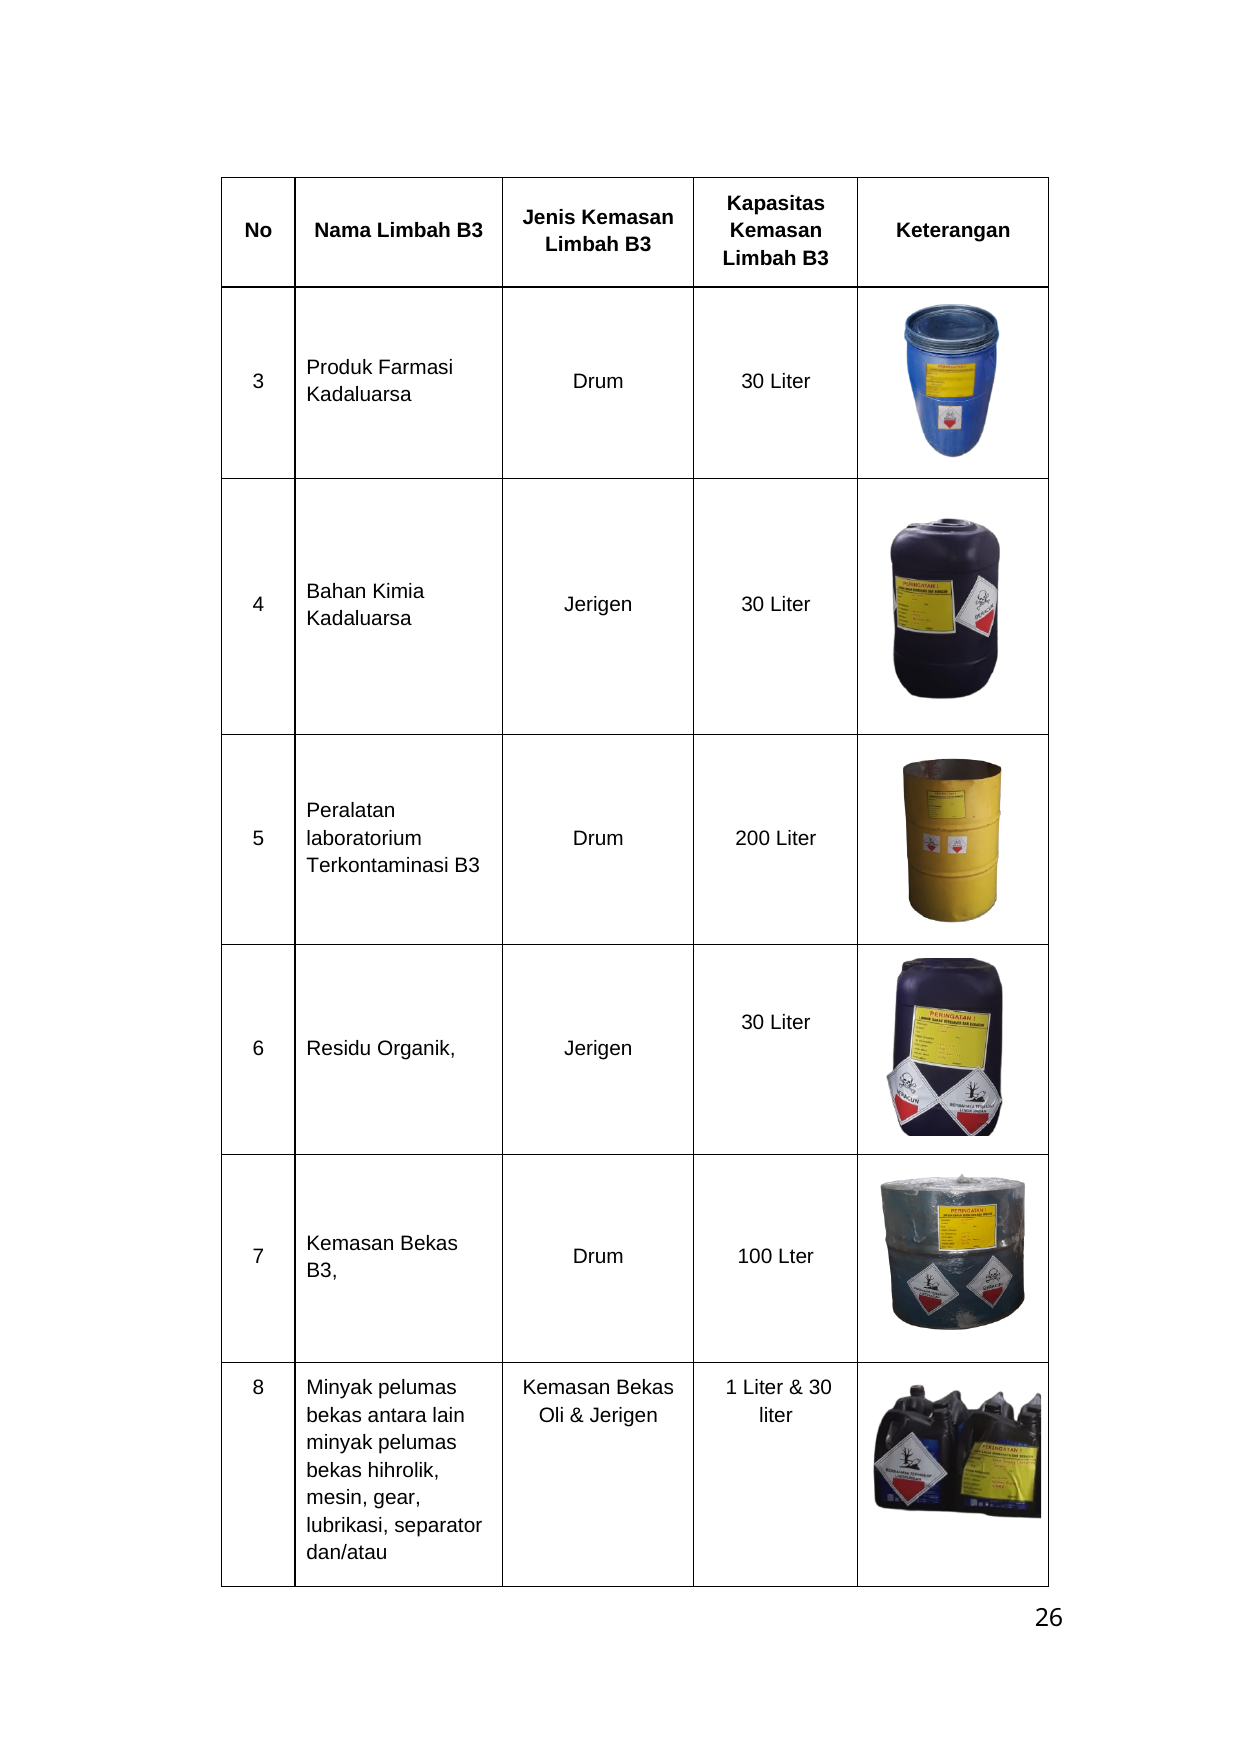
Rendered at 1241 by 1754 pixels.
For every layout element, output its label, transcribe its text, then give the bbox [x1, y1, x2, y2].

picture [875, 958, 1031, 1136]
table_cell 30 Liter [694, 479, 857, 734]
picture [876, 505, 1030, 703]
table_cell [858, 1363, 1048, 1586]
picture [872, 300, 1034, 461]
table_cell 3 [222, 288, 294, 478]
table_cell Produk Farmasi Kadaluarsa [296, 288, 502, 478]
table_header Kapasitas Kemasan Limbah B3 [694, 178, 857, 286]
table_header Keterangan [858, 178, 1048, 286]
table_cell [858, 945, 1048, 1154]
table_cell 30 Liter [694, 945, 857, 1154]
table_cell Kemasan Bekas B3, [296, 1155, 502, 1362]
table_cell 7 [222, 1155, 294, 1362]
table_cell 5 [222, 735, 294, 944]
table_cell Drum [503, 735, 693, 944]
table_cell Bahan Kimia Kadaluarsa [296, 479, 502, 734]
table_cell [858, 479, 1048, 734]
table_cell [858, 735, 1048, 944]
table_cell Peralatan laboratorium Terkontaminasi B3 [296, 735, 502, 944]
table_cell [296, 1363, 502, 1586]
picture [868, 1375, 1042, 1524]
table_cell Kemasan Bekas Oli & Jerigen [503, 1363, 693, 1586]
table_cell 100 Lter [694, 1155, 857, 1362]
table_cell 8 [222, 1363, 294, 1586]
picture [893, 747, 1013, 928]
table_cell [858, 1155, 1048, 1362]
table_cell 6 [222, 945, 294, 1154]
table_cell 30 Liter [694, 288, 857, 478]
table_cell 200 Liter [694, 735, 857, 944]
table_cell 4 [222, 479, 294, 734]
table_cell Residu Organik, [296, 945, 502, 1154]
table_cell 1 Liter & 30 liter [694, 1363, 857, 1586]
picture [878, 1167, 1028, 1345]
table_cell Jerigen [503, 945, 693, 1154]
table_header Jenis Kemasan Limbah B3 [503, 178, 693, 286]
table_cell Jerigen [503, 479, 693, 734]
table_cell Drum [503, 288, 693, 478]
table_header Nama Limbah B3 [296, 178, 502, 286]
table_cell [858, 288, 1048, 478]
table_header No [222, 178, 294, 286]
table_cell Drum [503, 1155, 693, 1362]
